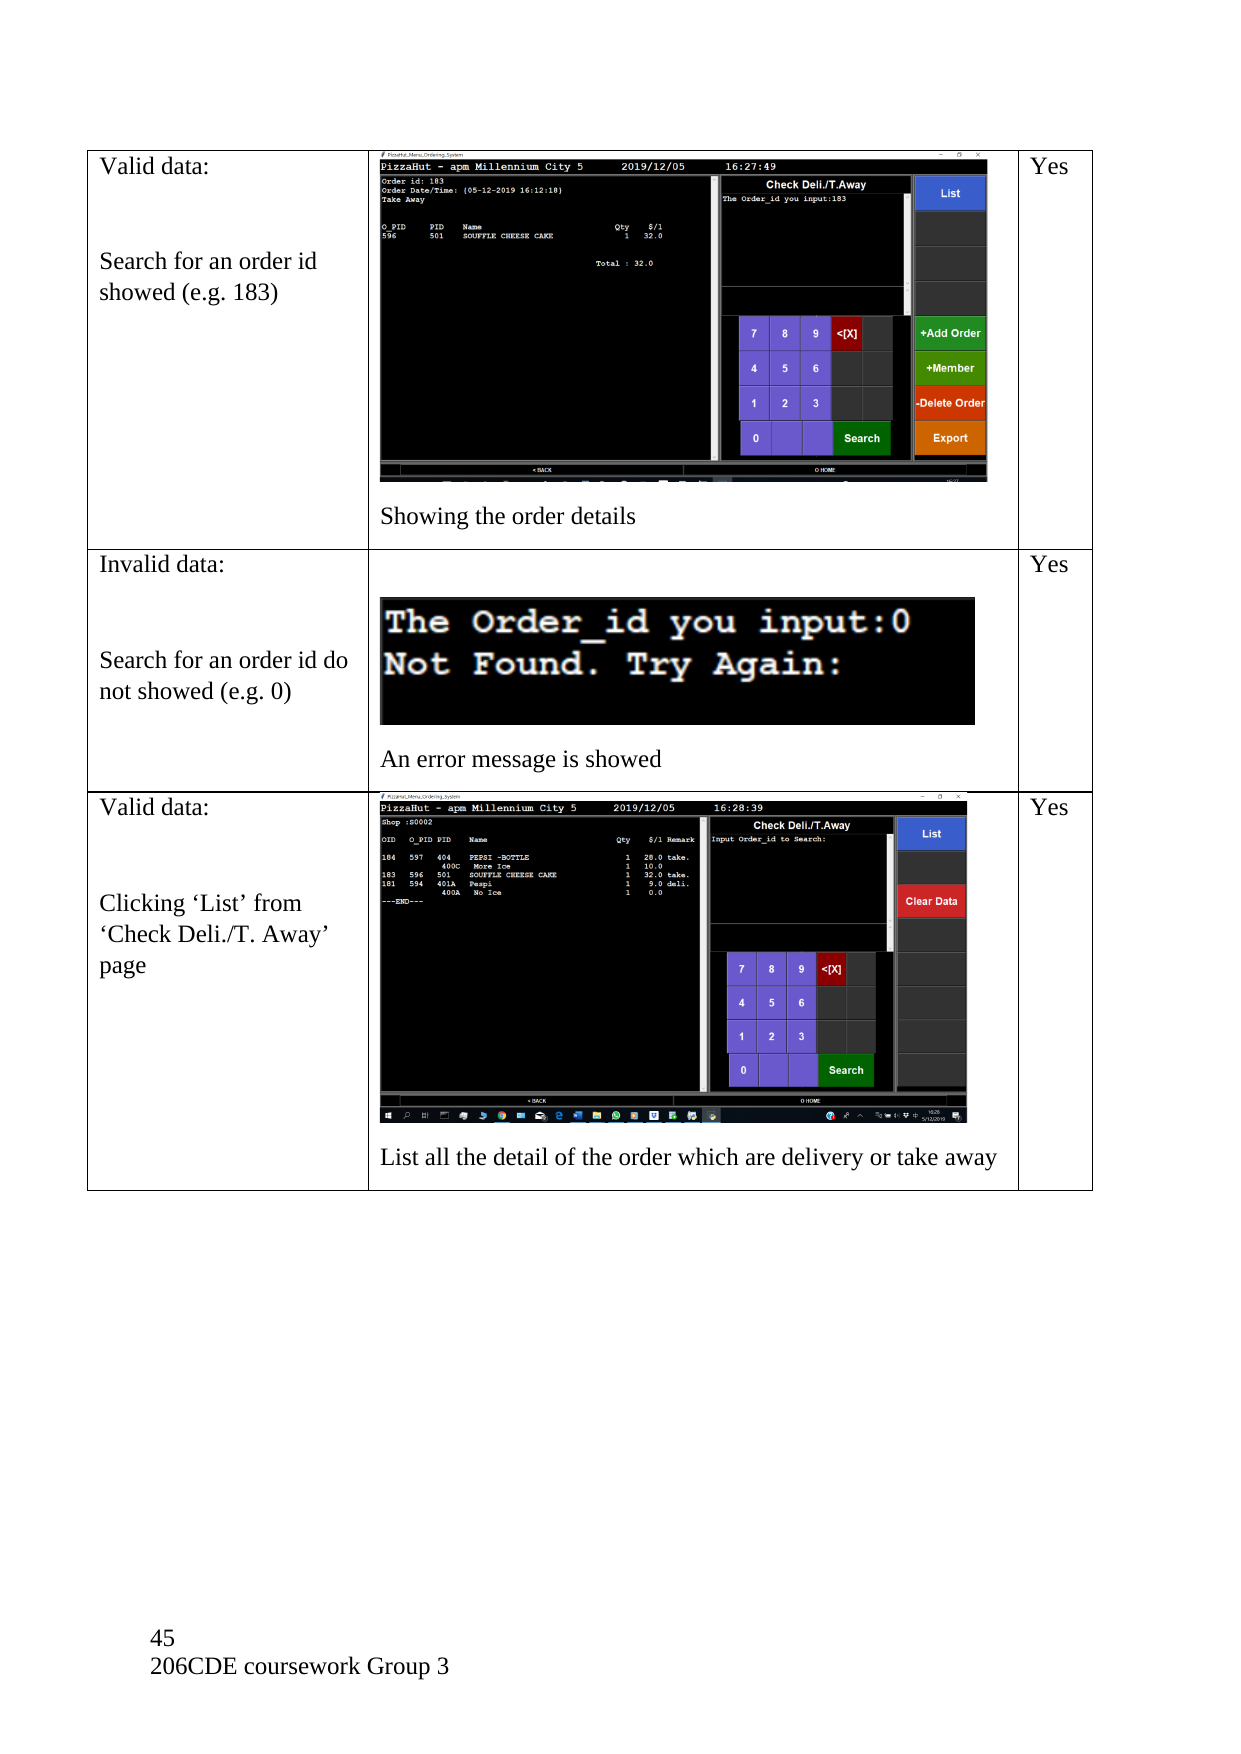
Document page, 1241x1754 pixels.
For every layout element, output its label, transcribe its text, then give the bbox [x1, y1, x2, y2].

table_cell List all the detail of the order which are delivery or take away [369, 793, 1018, 1189]
picture [379, 792, 968, 1123]
table_cell Yes [1019, 550, 1092, 791]
table_cell Invalid data: Search for an order id do not showed (e.g. 0) [88, 550, 368, 791]
table_cell Valid data: Clicking ‘List’ from ‘Check Deli./T. Away’ page [88, 793, 368, 1189]
table_cell An error message is showed [369, 550, 1018, 791]
table_cell Showing the order details [369, 151, 1018, 548]
table_cell Yes [1019, 793, 1092, 1189]
picture [379, 597, 975, 725]
table_cell Yes [1019, 151, 1092, 548]
table_cell Valid data: Search for an order id showed (e.g. 183) [88, 151, 368, 548]
picture [379, 151, 988, 482]
